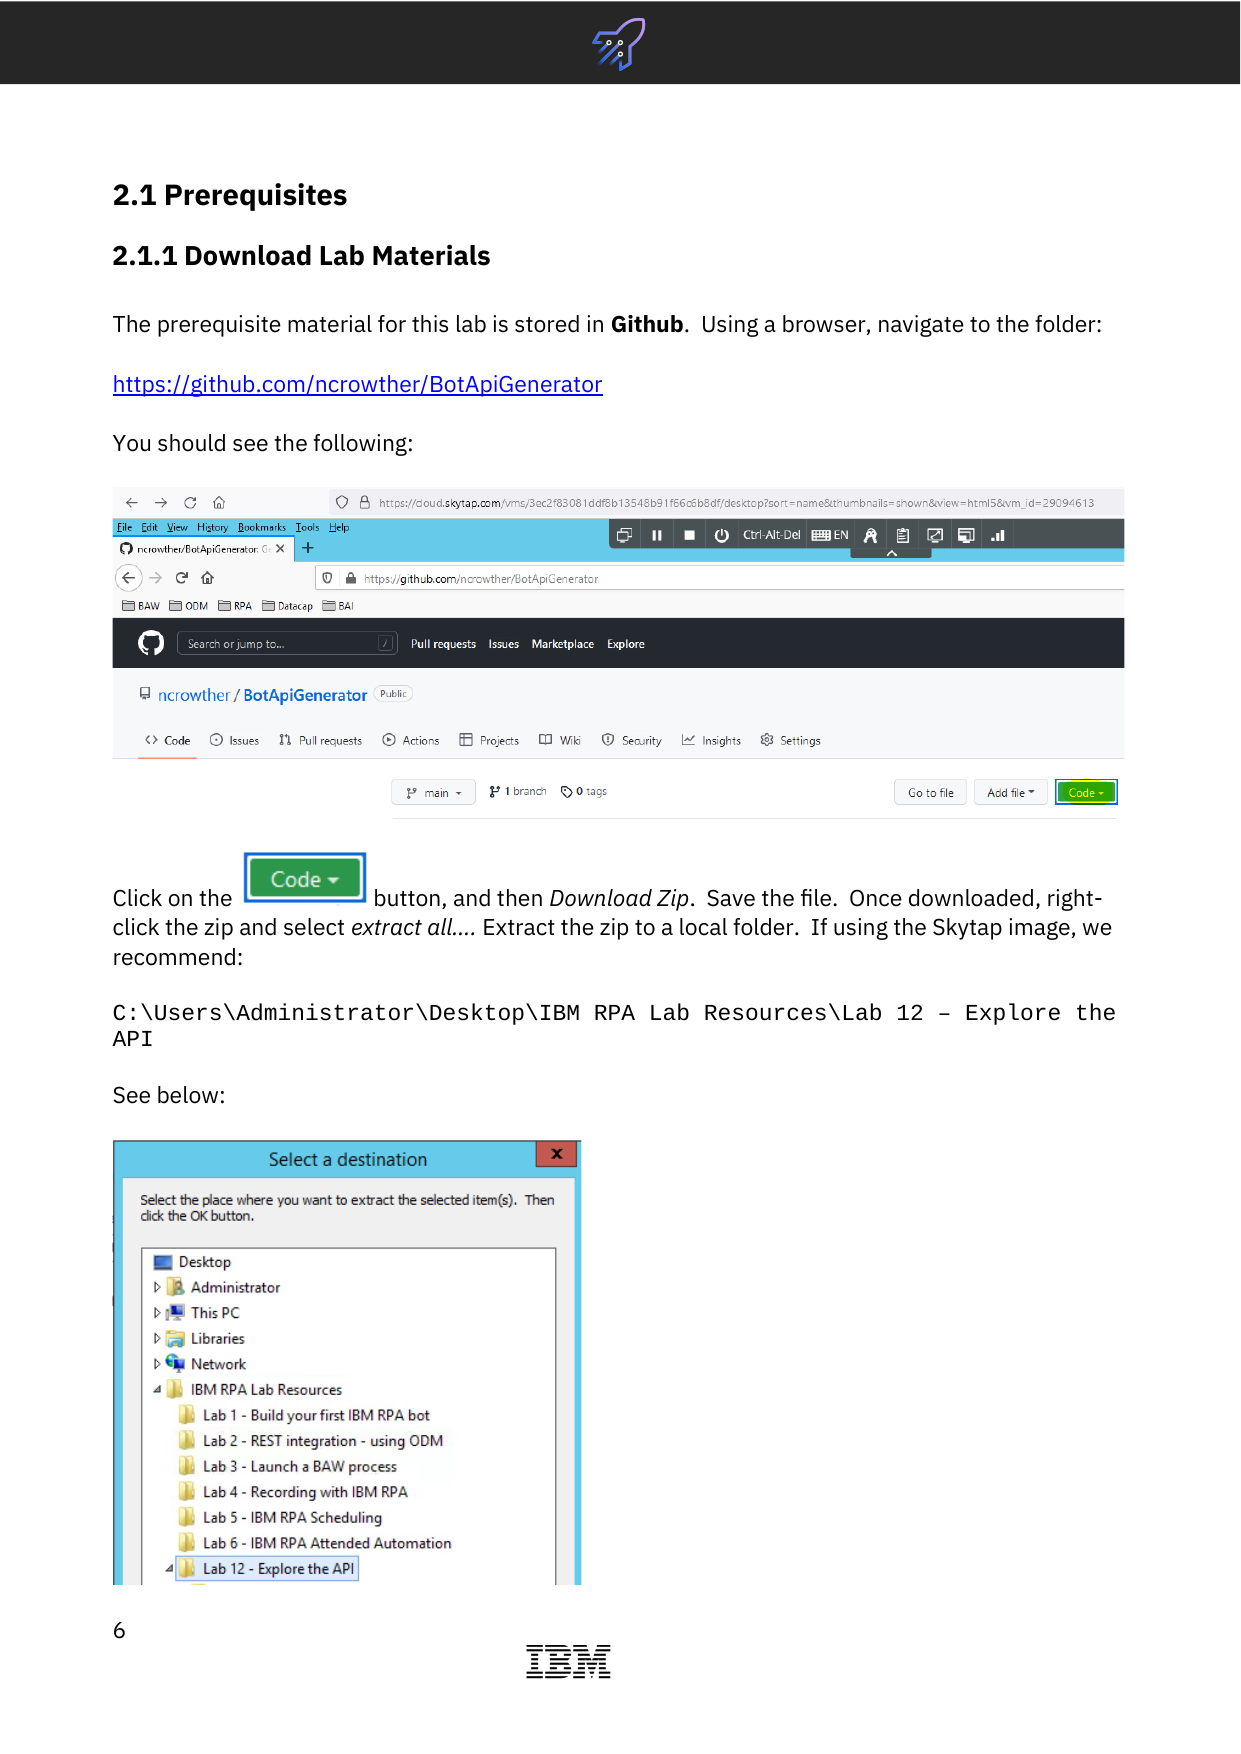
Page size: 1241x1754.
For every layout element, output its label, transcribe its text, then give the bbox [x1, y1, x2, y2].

text C:\Users\Administrator\Desktop\IBM RPA Lab Resources\Lab 12 – Explore the API [112, 1002, 1128, 1053]
picture [112, 487, 1125, 819]
subtitle Prerequisites [112, 175, 1128, 213]
text https://github.com/ncrowther/BotApiGenerator [112, 369, 1128, 398]
picture [526, 1645, 611, 1679]
text Click on the button, and then Download Zip. Save the file. Once downloaded, right-click the zip and select extract all…. Extract the zip to a local folder. If using the Skytap image, we recommend: [112, 848, 1128, 972]
picture [238, 848, 368, 906]
text See below: [112, 1079, 1128, 1109]
subtitle Download Lab Materials [112, 238, 1128, 273]
picture [112, 1139, 582, 1585]
text You should see the following: [112, 428, 1128, 458]
text The prerequisite material for this lab is stored in Github. Using a browser, navigate to the folder: [112, 309, 1128, 339]
picture [588, 14, 649, 75]
